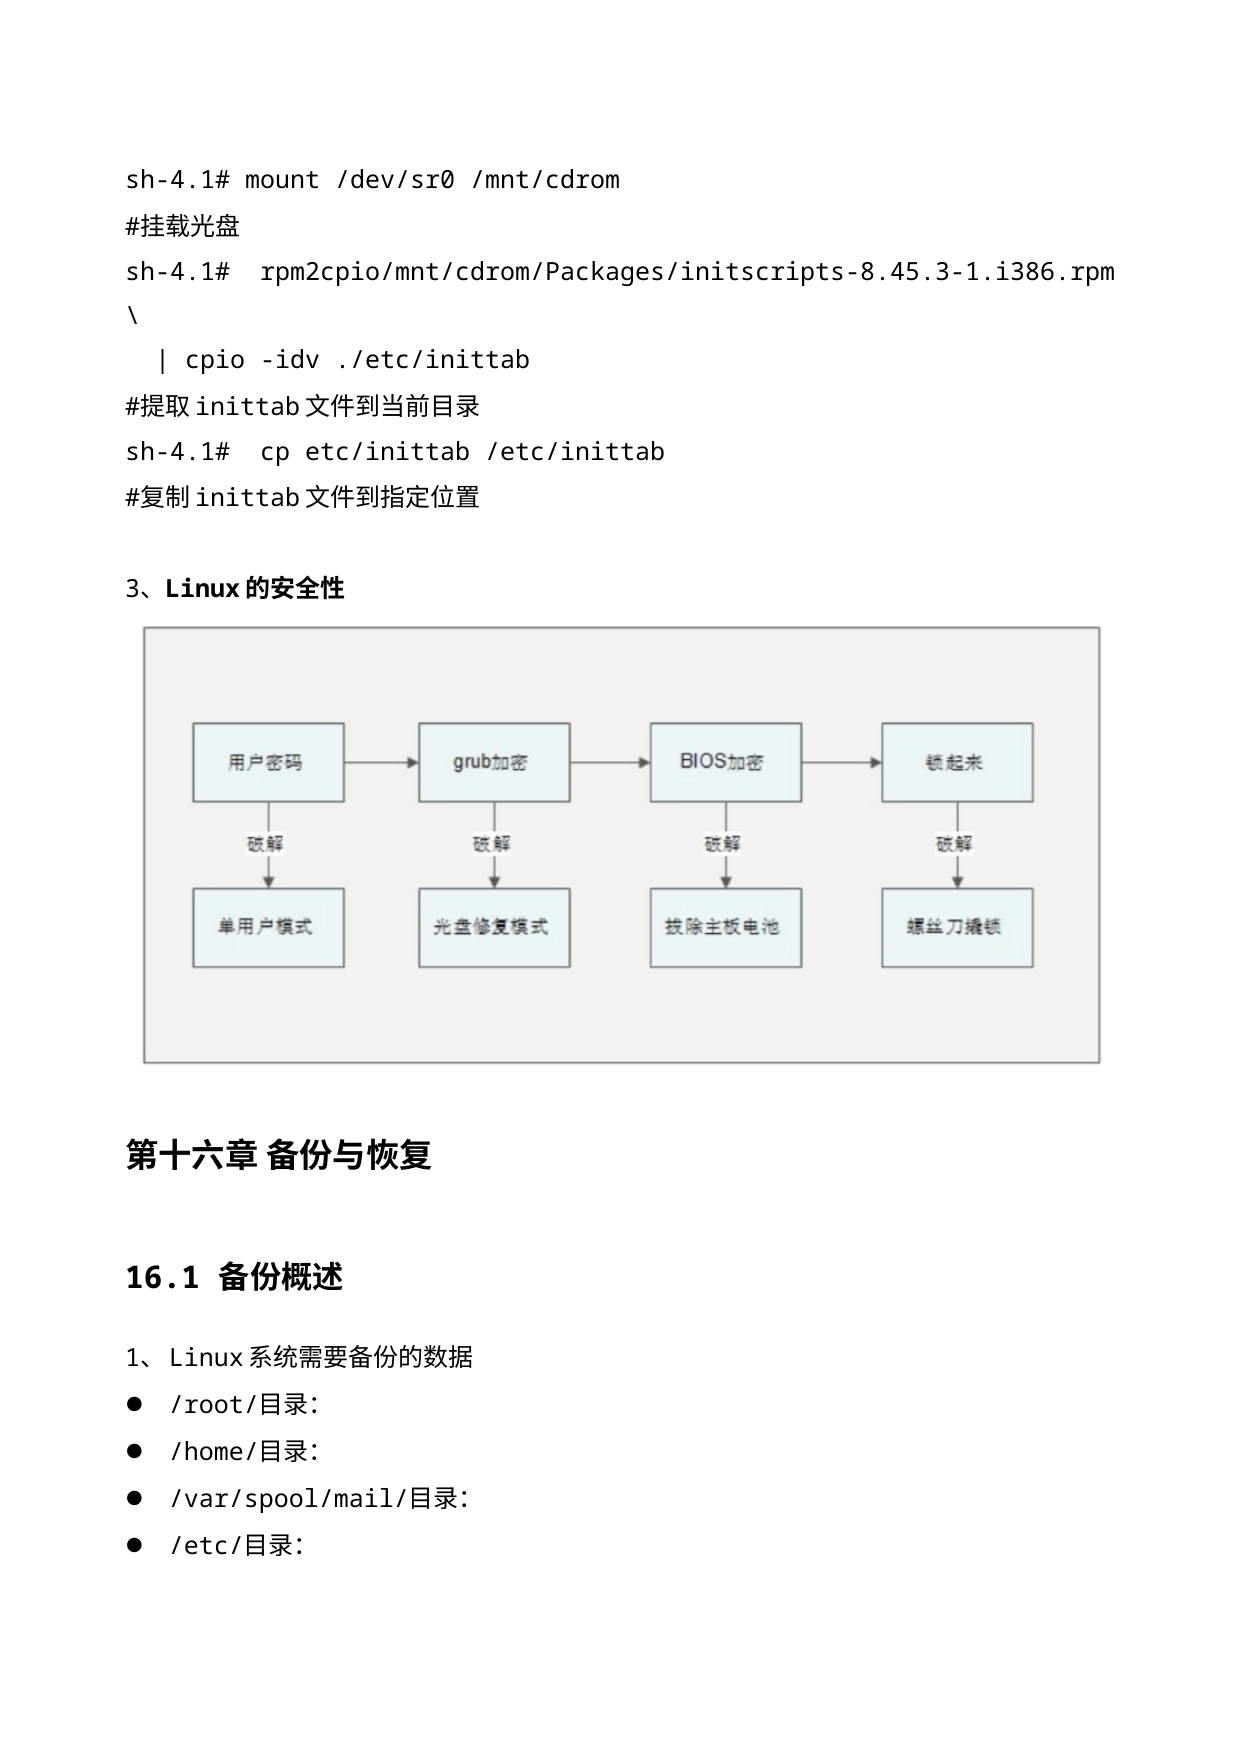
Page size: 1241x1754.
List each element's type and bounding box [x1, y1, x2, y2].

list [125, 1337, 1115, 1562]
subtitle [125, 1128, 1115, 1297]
picture [125, 616, 1116, 1079]
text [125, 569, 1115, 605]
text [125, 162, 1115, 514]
